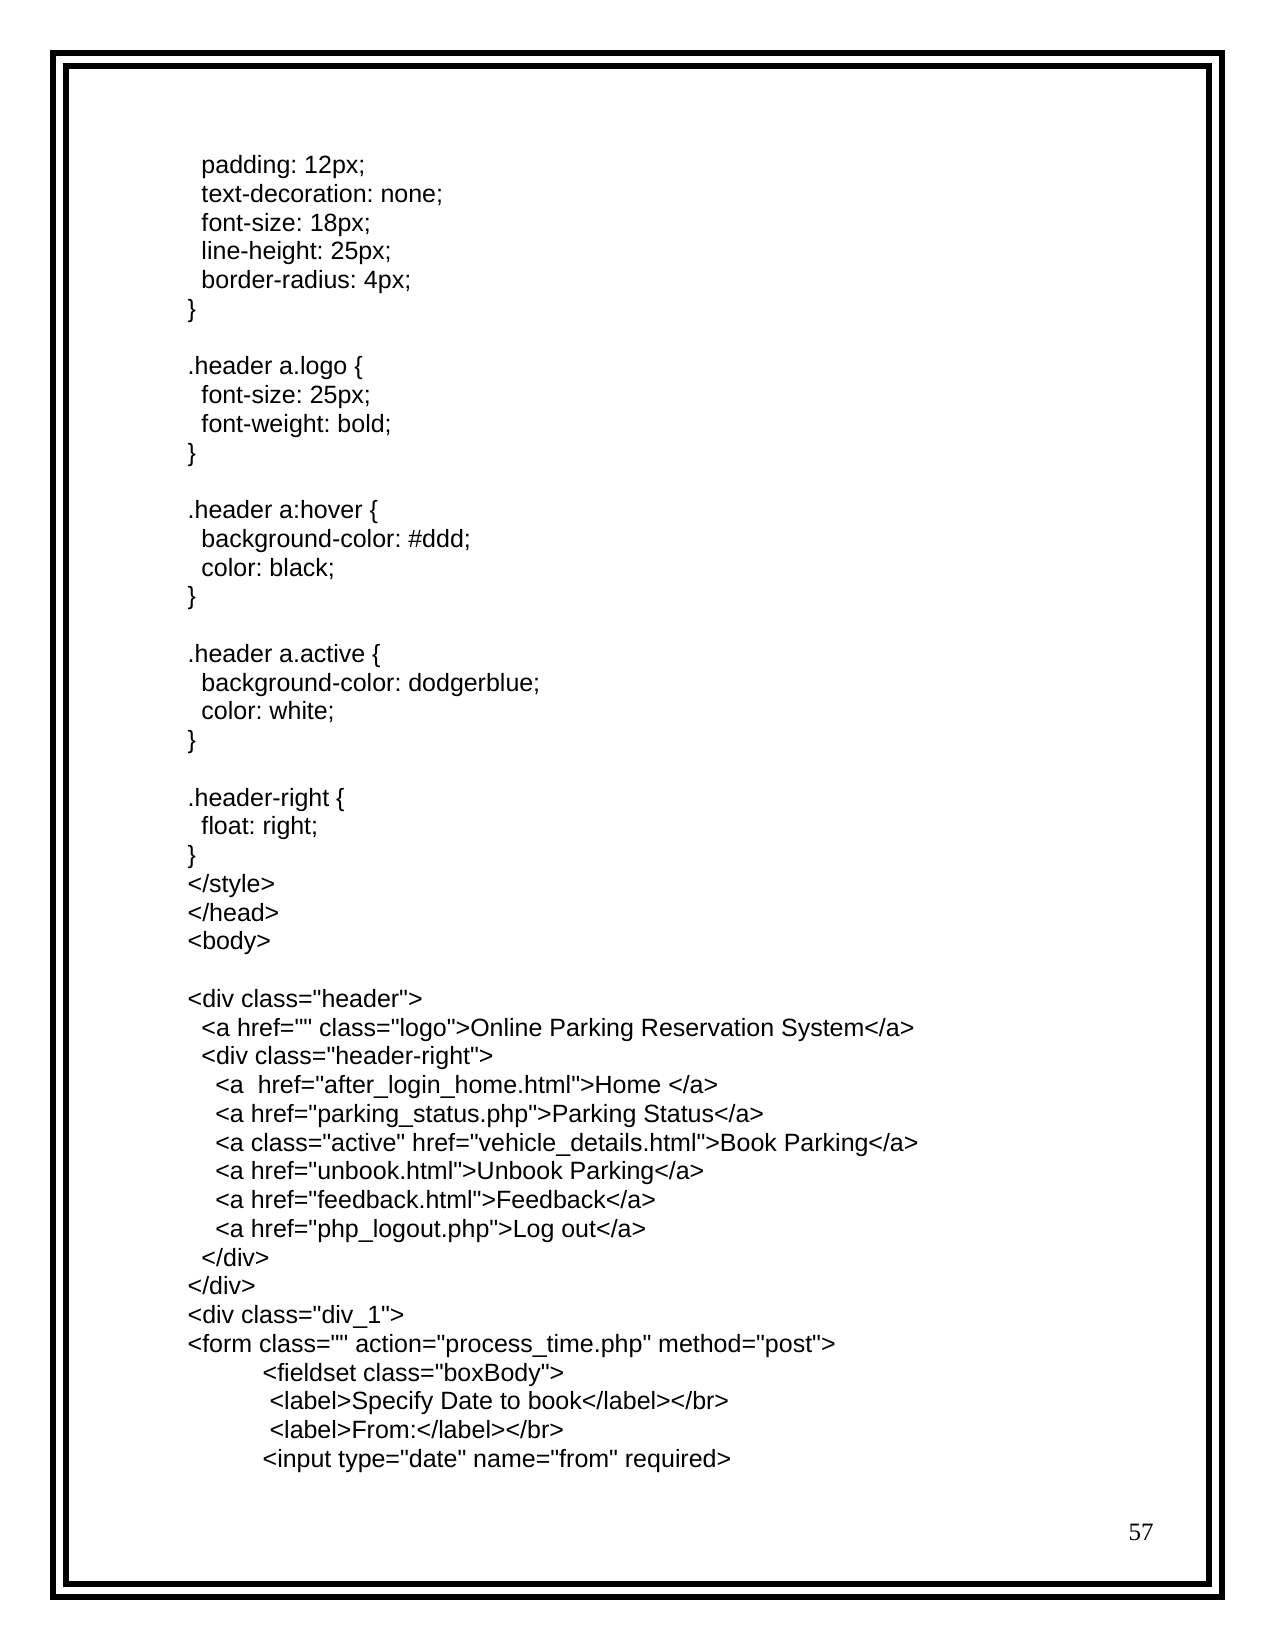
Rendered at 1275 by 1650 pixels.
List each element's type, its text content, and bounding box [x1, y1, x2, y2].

text </head> [187, 897, 1153, 926]
text <form class="" action="process_time.php" method="post"> [187, 1329, 1153, 1357]
text line-height: 25px; [187, 236, 1153, 265]
text <div class="header-right"> [187, 1041, 1153, 1070]
text <a href="php_logout.php">Log out</a> [187, 1214, 1153, 1242]
text text-decoration: none; [187, 179, 1153, 207]
text <input type="date" name="from" required> [187, 1444, 1153, 1472]
text } [187, 581, 1153, 610]
text background-color: dodgerblue; [187, 667, 1153, 696]
text .header a:hover { [187, 495, 1153, 524]
text padding: 12px; [187, 150, 1153, 179]
text <label>From:</label></br> [187, 1415, 1153, 1444]
text <a href="unbook.html">Unbook Parking</a> [187, 1156, 1153, 1185]
text font-size: 18px; [187, 207, 1153, 236]
text border-radius: 4px; [187, 265, 1153, 294]
text } [187, 840, 1153, 869]
text <a href="after_login_home.html">Home </a> [187, 1070, 1153, 1099]
text <label>Specify Date to book</label></br> [187, 1386, 1153, 1415]
text <a class="active" href="vehicle_details.html">Book Parking</a> [187, 1127, 1153, 1156]
text .header a.logo { [187, 351, 1153, 380]
text <div class="header"> [187, 984, 1153, 1012]
text <a href="feedback.html">Feedback</a> [187, 1185, 1153, 1214]
text <body> [187, 926, 1153, 955]
text } [187, 294, 1153, 322]
text .header-right { [187, 782, 1153, 811]
text .header a.active { [187, 639, 1153, 667]
text float: right; [187, 811, 1153, 840]
text <fieldset class="boxBody"> [187, 1357, 1153, 1386]
text <a href="parking_status.php">Parking Status</a> [187, 1099, 1153, 1127]
text <a href="" class="logo">Online Parking Reservation System</a> [187, 1012, 1153, 1041]
text </div> [187, 1242, 1153, 1271]
text font-weight: bold; [187, 409, 1153, 437]
text font-size: 25px; [187, 380, 1153, 409]
text <div class="div_1"> [187, 1300, 1153, 1329]
text background-color: #ddd; [187, 524, 1153, 552]
text </div> [187, 1271, 1153, 1300]
text color: black; [187, 552, 1153, 581]
text } [187, 725, 1153, 754]
text color: white; [187, 696, 1153, 725]
text } [187, 437, 1153, 466]
text </style> [187, 869, 1153, 897]
